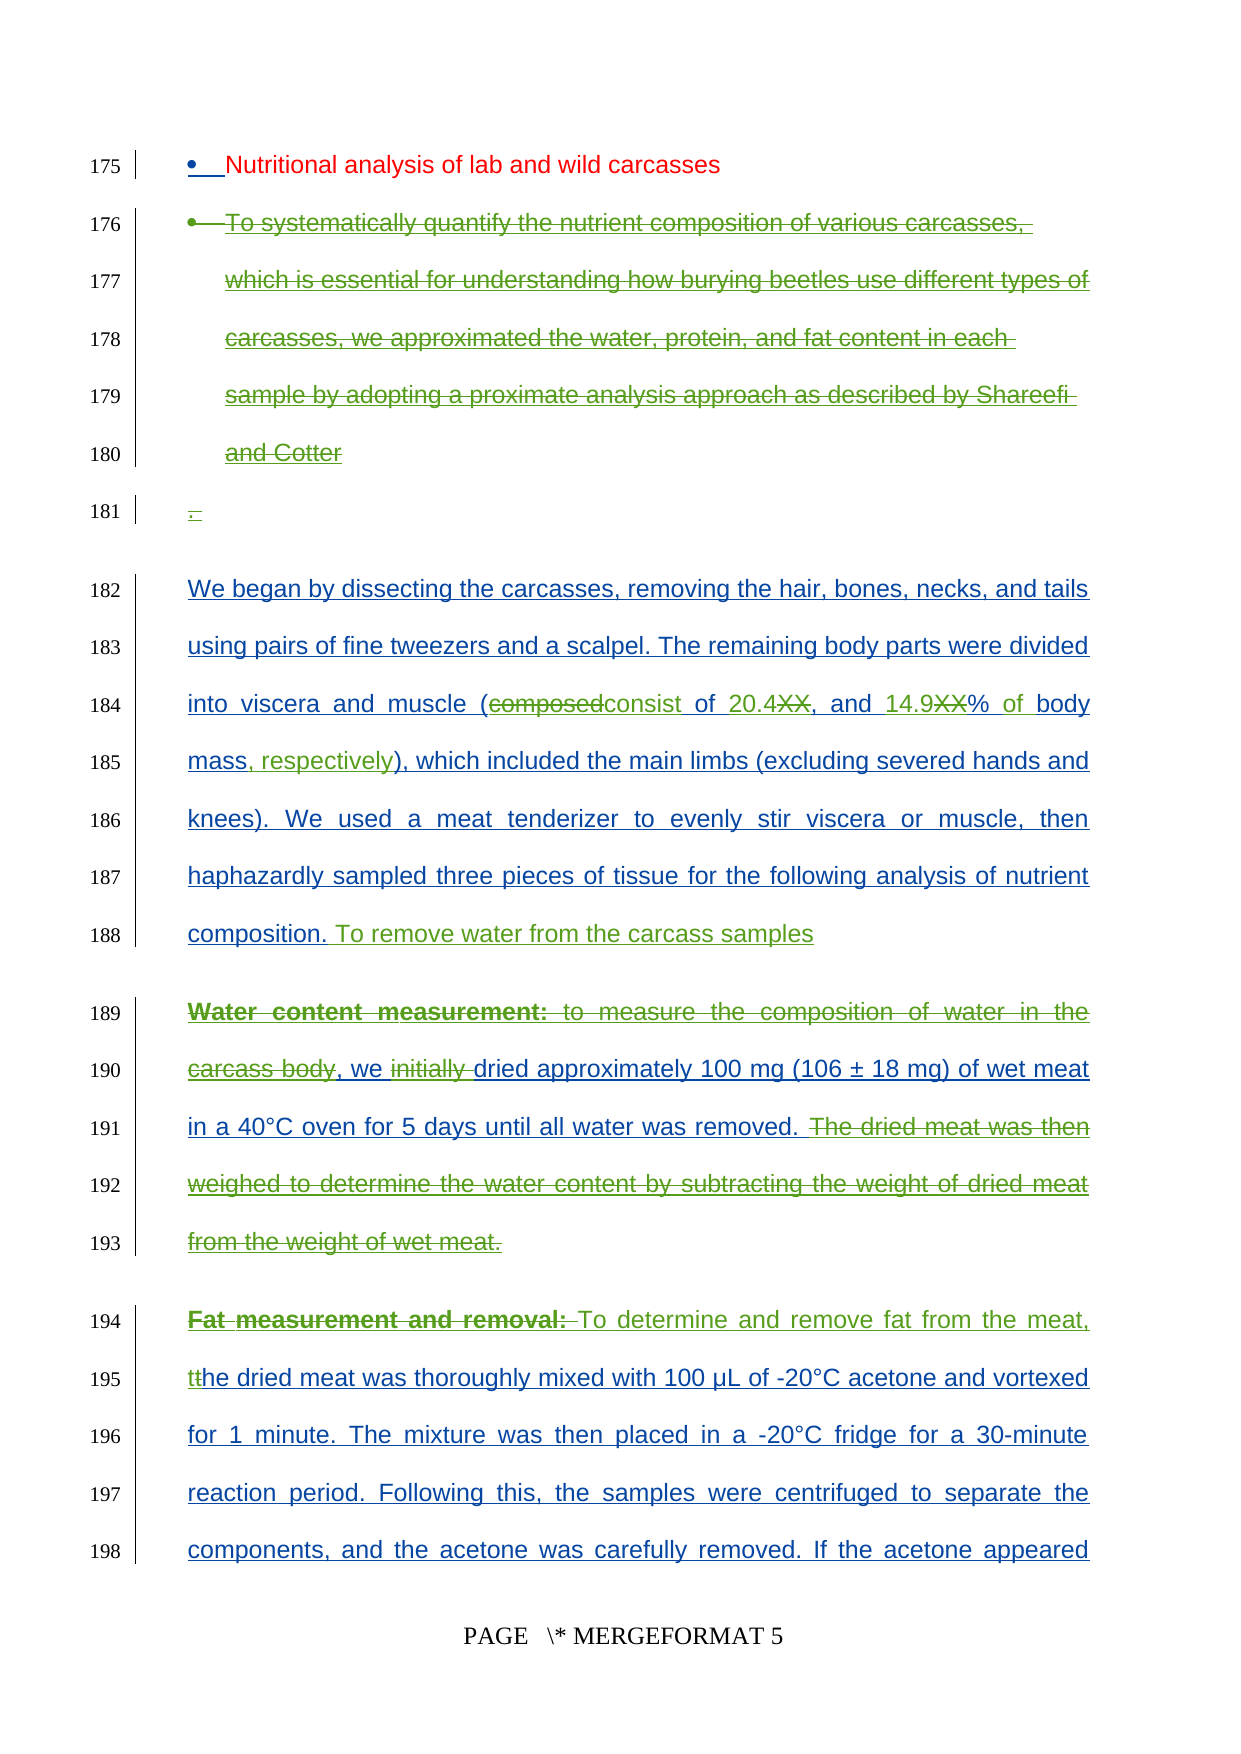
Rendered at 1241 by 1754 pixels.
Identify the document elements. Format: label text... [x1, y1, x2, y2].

list Nutritional analysis of lab and wild carcasses [187, 150, 1090, 179]
